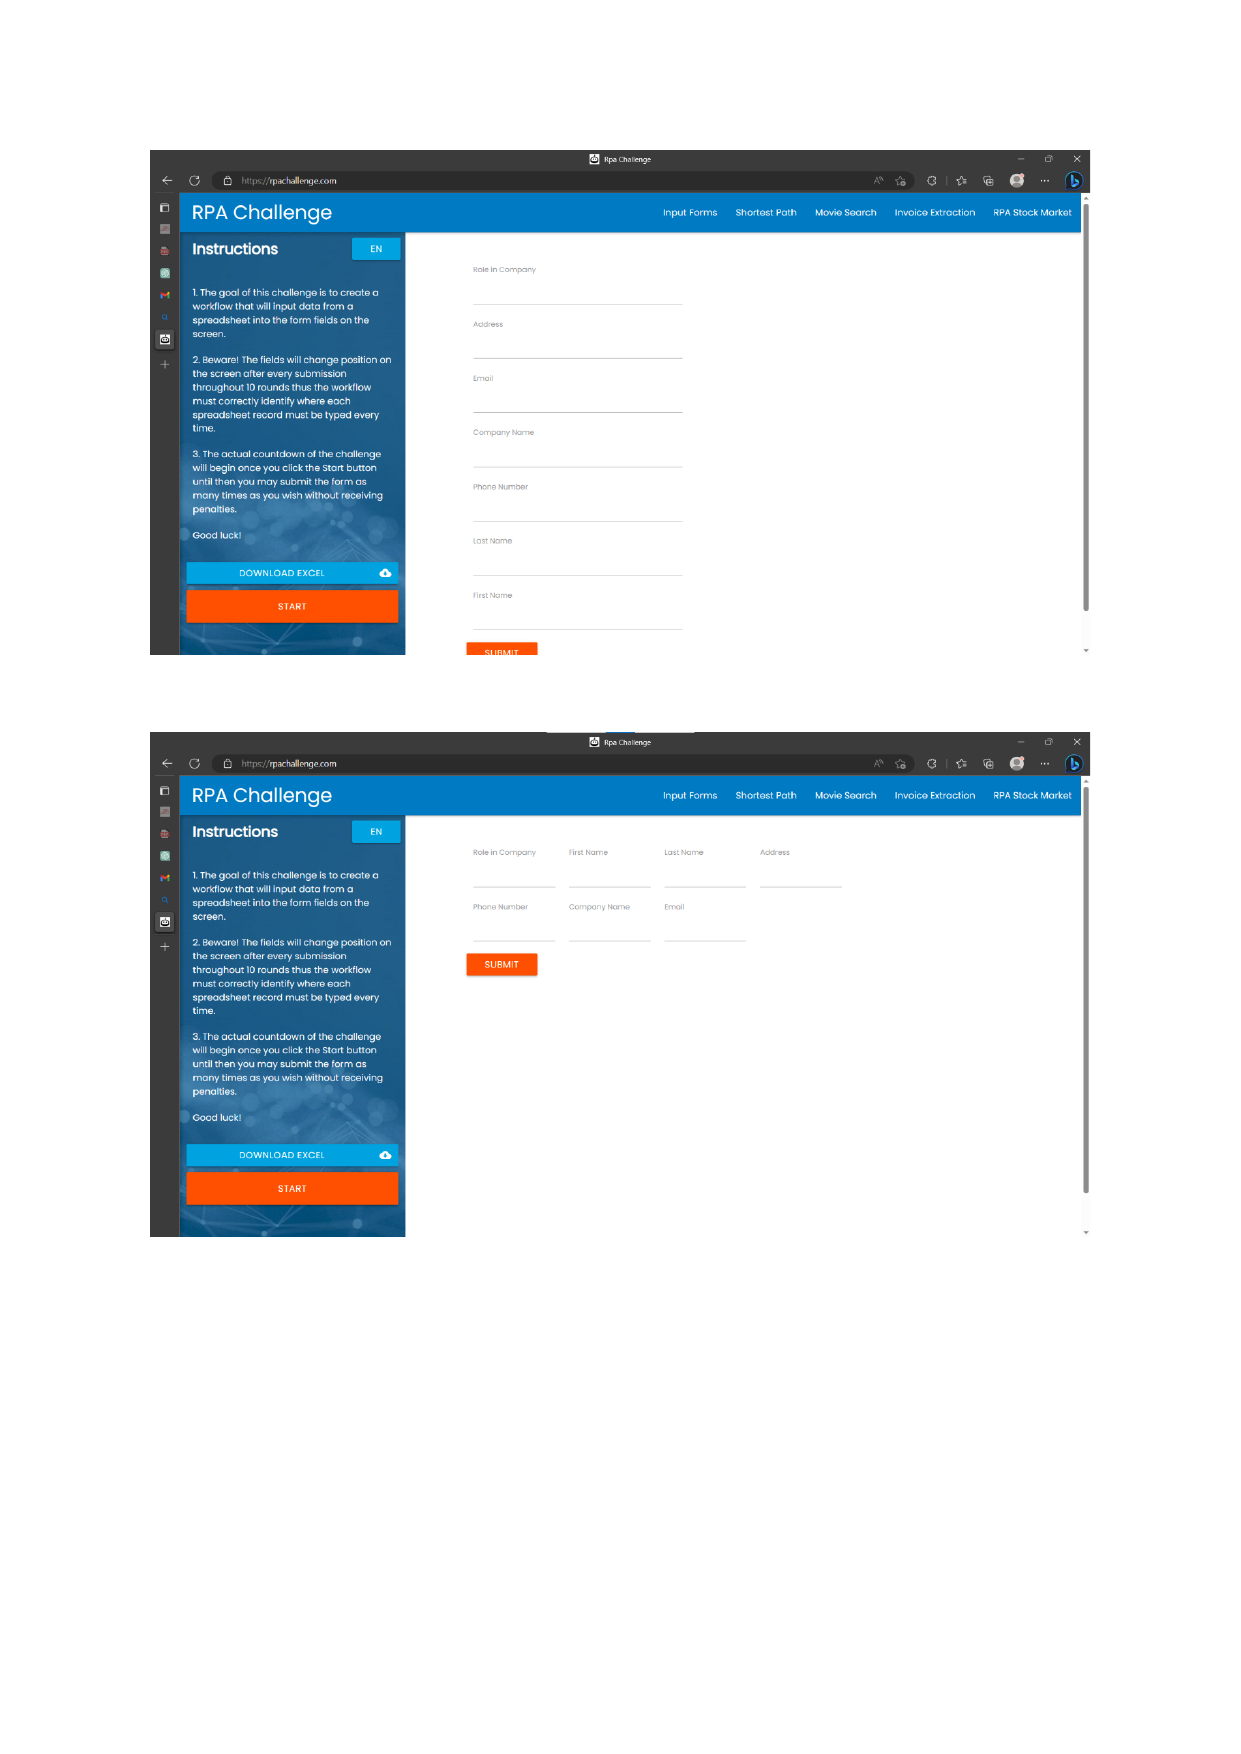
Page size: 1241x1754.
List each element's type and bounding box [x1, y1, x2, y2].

picture [150, 150, 1091, 655]
picture [150, 732, 1091, 1237]
